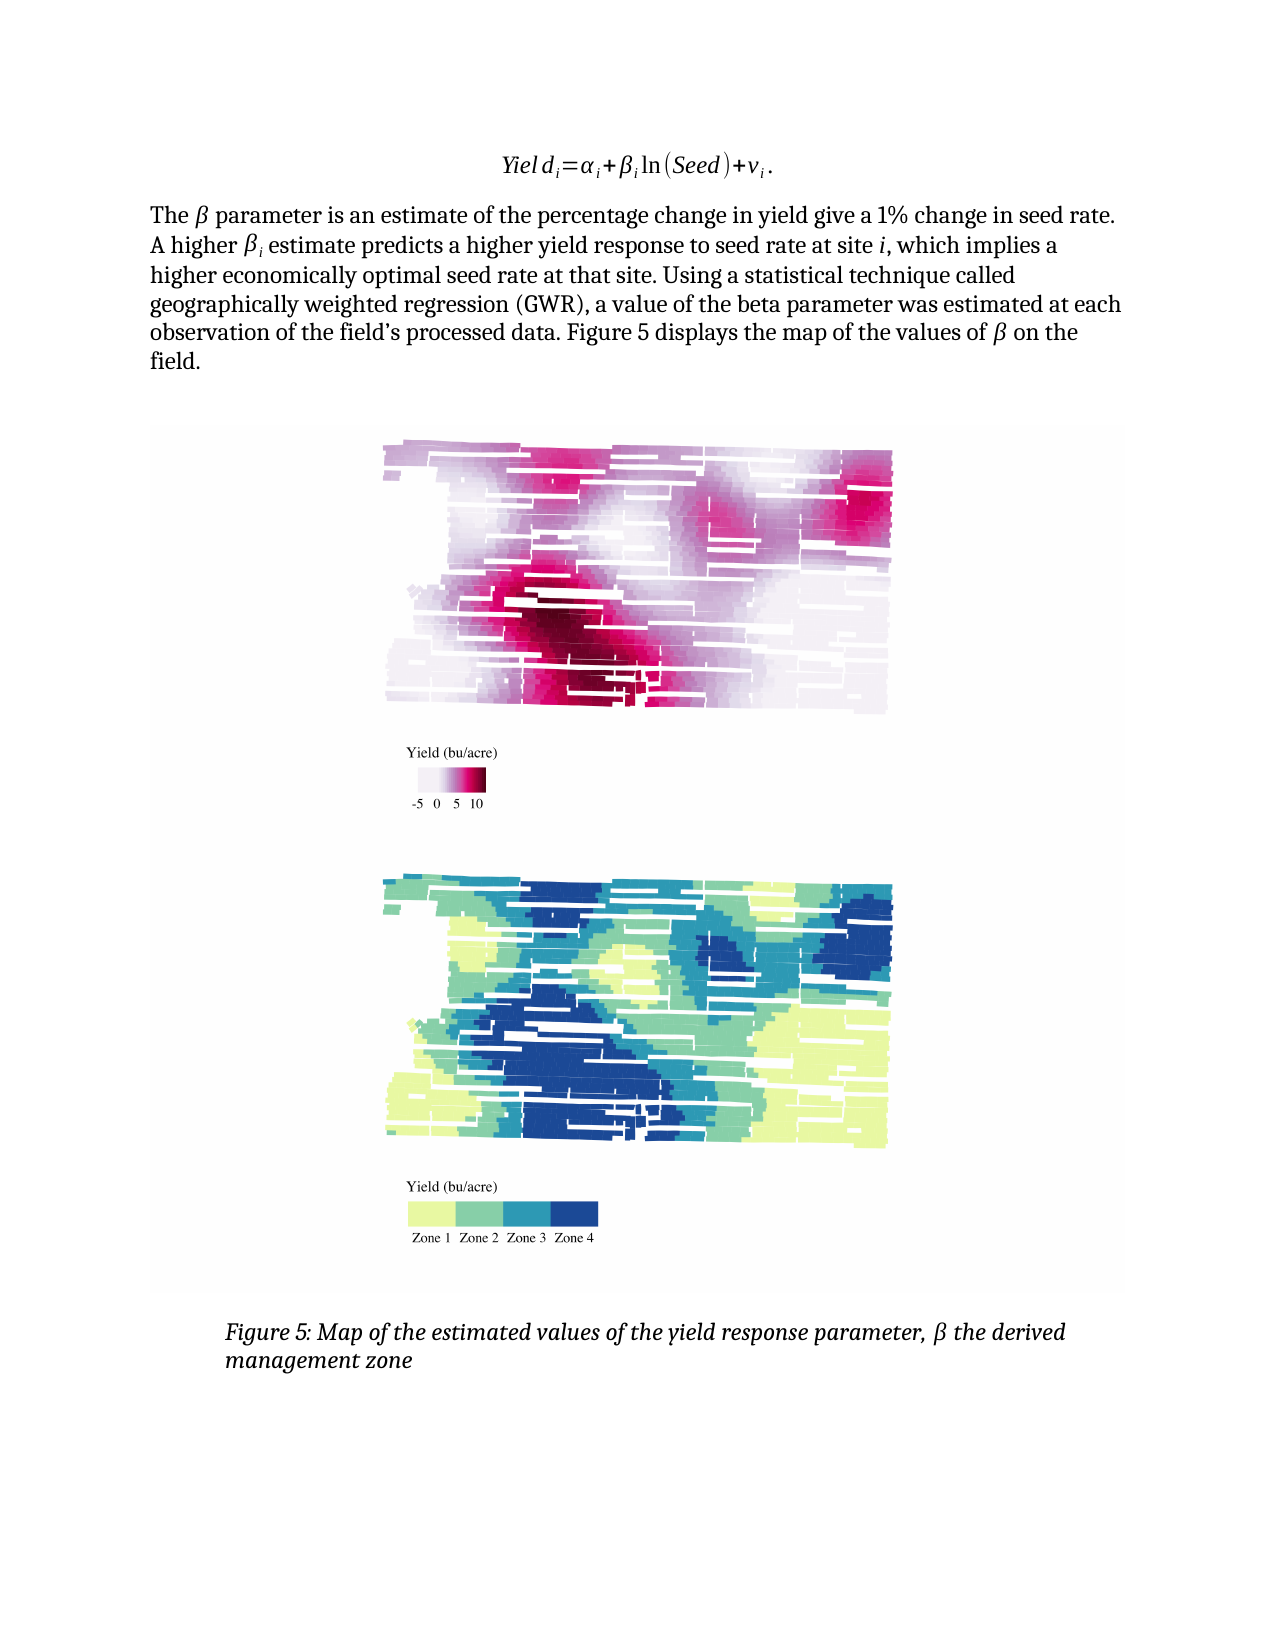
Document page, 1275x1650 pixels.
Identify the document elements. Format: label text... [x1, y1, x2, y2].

text The parameter is an estimate of the percentage change in yield give a 1% change in seed rate. A higher estimate predicts a higher yield response to seed rate at site , which implies a higher economically optimal seed rate at that site. Using a statistical technique called geographically weighted regression (GWR), a value of the beta parameter was estimated at each observation of the field’s processed data. Figure 5 displays the map of the values of on the field. [150, 201, 1125, 376]
text Figure 5: Map of the estimated values of the yield response parameter, the derived management zone [225, 1317, 1125, 1375]
picture [150, 425, 1125, 1293]
